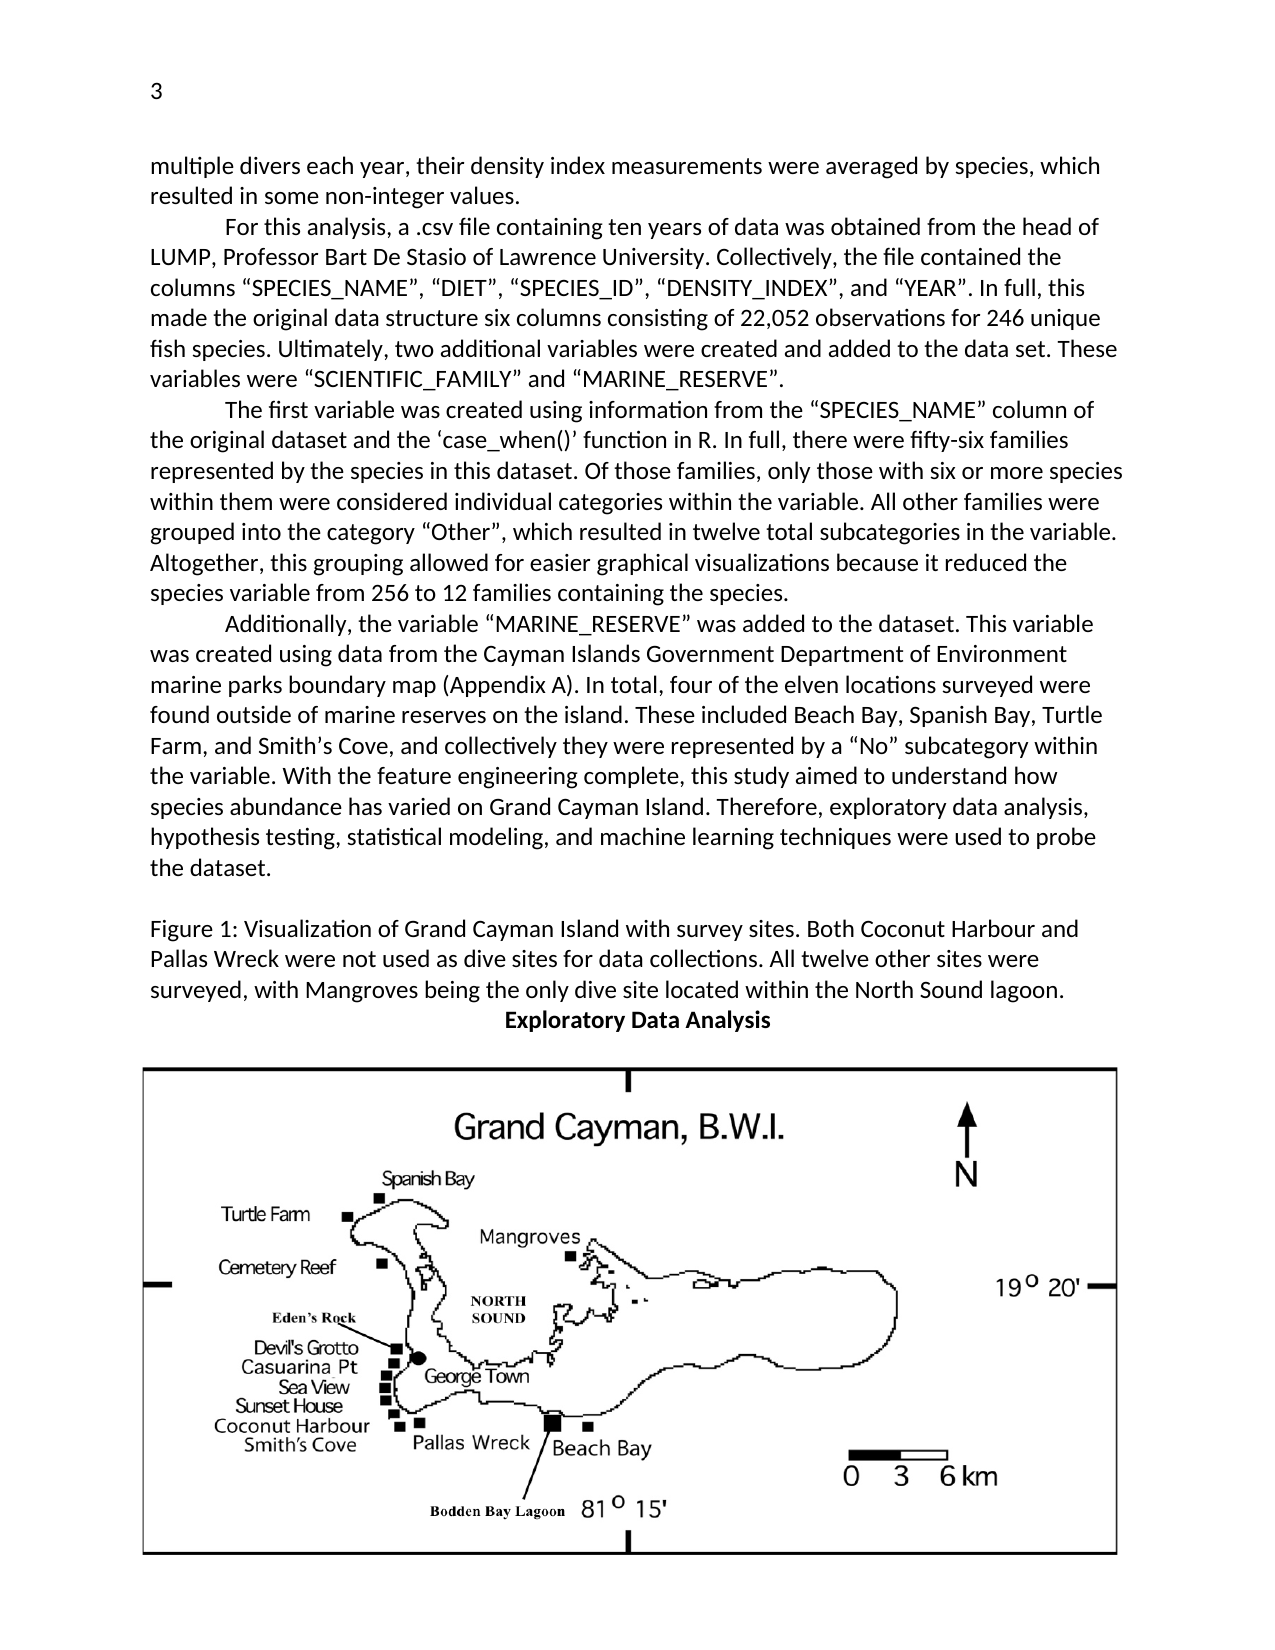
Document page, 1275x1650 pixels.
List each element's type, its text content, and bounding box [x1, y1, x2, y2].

text Figure 1: Visualization of Grand Cayman Island with survey sites. Both Coconut Harbour and Pallas Wreck were not used as dive sites for data collections. All twelve other sites were surveyed, with Mangroves being the only dive site located within the North Sound lagoon. [150, 913, 1125, 1004]
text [150, 150, 1125, 211]
text Additionally, the variable “MARINE_RESERVE” was added to the dataset. This variable was created using data from the Cayman Islands Government Department of Environment marine parks boundary map (Appendix A). In total, four of the elven locations surveyed were found outside of marine reserves on the island. These included Beach Bay, Spanish Bay, Turtle Farm, and Smith’s Cove, and collectively they were represented by a “No” subcategory within the variable. With the feature engineering complete, this study aimed to understand how species abundance has varied on Grand Cayman Island. Therefore, exploratory data analysis, hypothesis testing, statistical modeling, and machine learning techniques were used to probe the dataset. [150, 608, 1125, 882]
text The first variable was created using information from the “SPECIES_NAME” column of the original dataset and the ‘case_when()’ function in R. In full, there were fifty-six families represented by the species in this dataset. Of those families, only those with six or more species within them were considered individual categories within the variable. All other families were grouped into the category “Other”, which resulted in twelve total subcategories in the variable. Altogether, this grouping allowed for easier graphical visualizations because it reduced the species variable from 256 to 12 families containing the species. [150, 394, 1125, 608]
picture [142, 1067, 1118, 1555]
text For this analysis, a .csv file containing ten years of data was obtained from the head of LUMP, Professor Bart De Stasio of Lawrence University. Collectively, the file contained the columns “SPECIES_NAME”, “DIET”, “SPECIES_ID”, “DENSITY_INDEX”, and “YEAR”. In full, this made the original data structure six columns consisting of 22,052 observations for 246 unique fish species. Ultimately, two additional variables were created and added to the data set. These variables were “SCIENTIFIC_FAMILY” and “MARINE_RESERVE”. [150, 211, 1125, 394]
text Exploratory Data Analysis [150, 1004, 1125, 1035]
